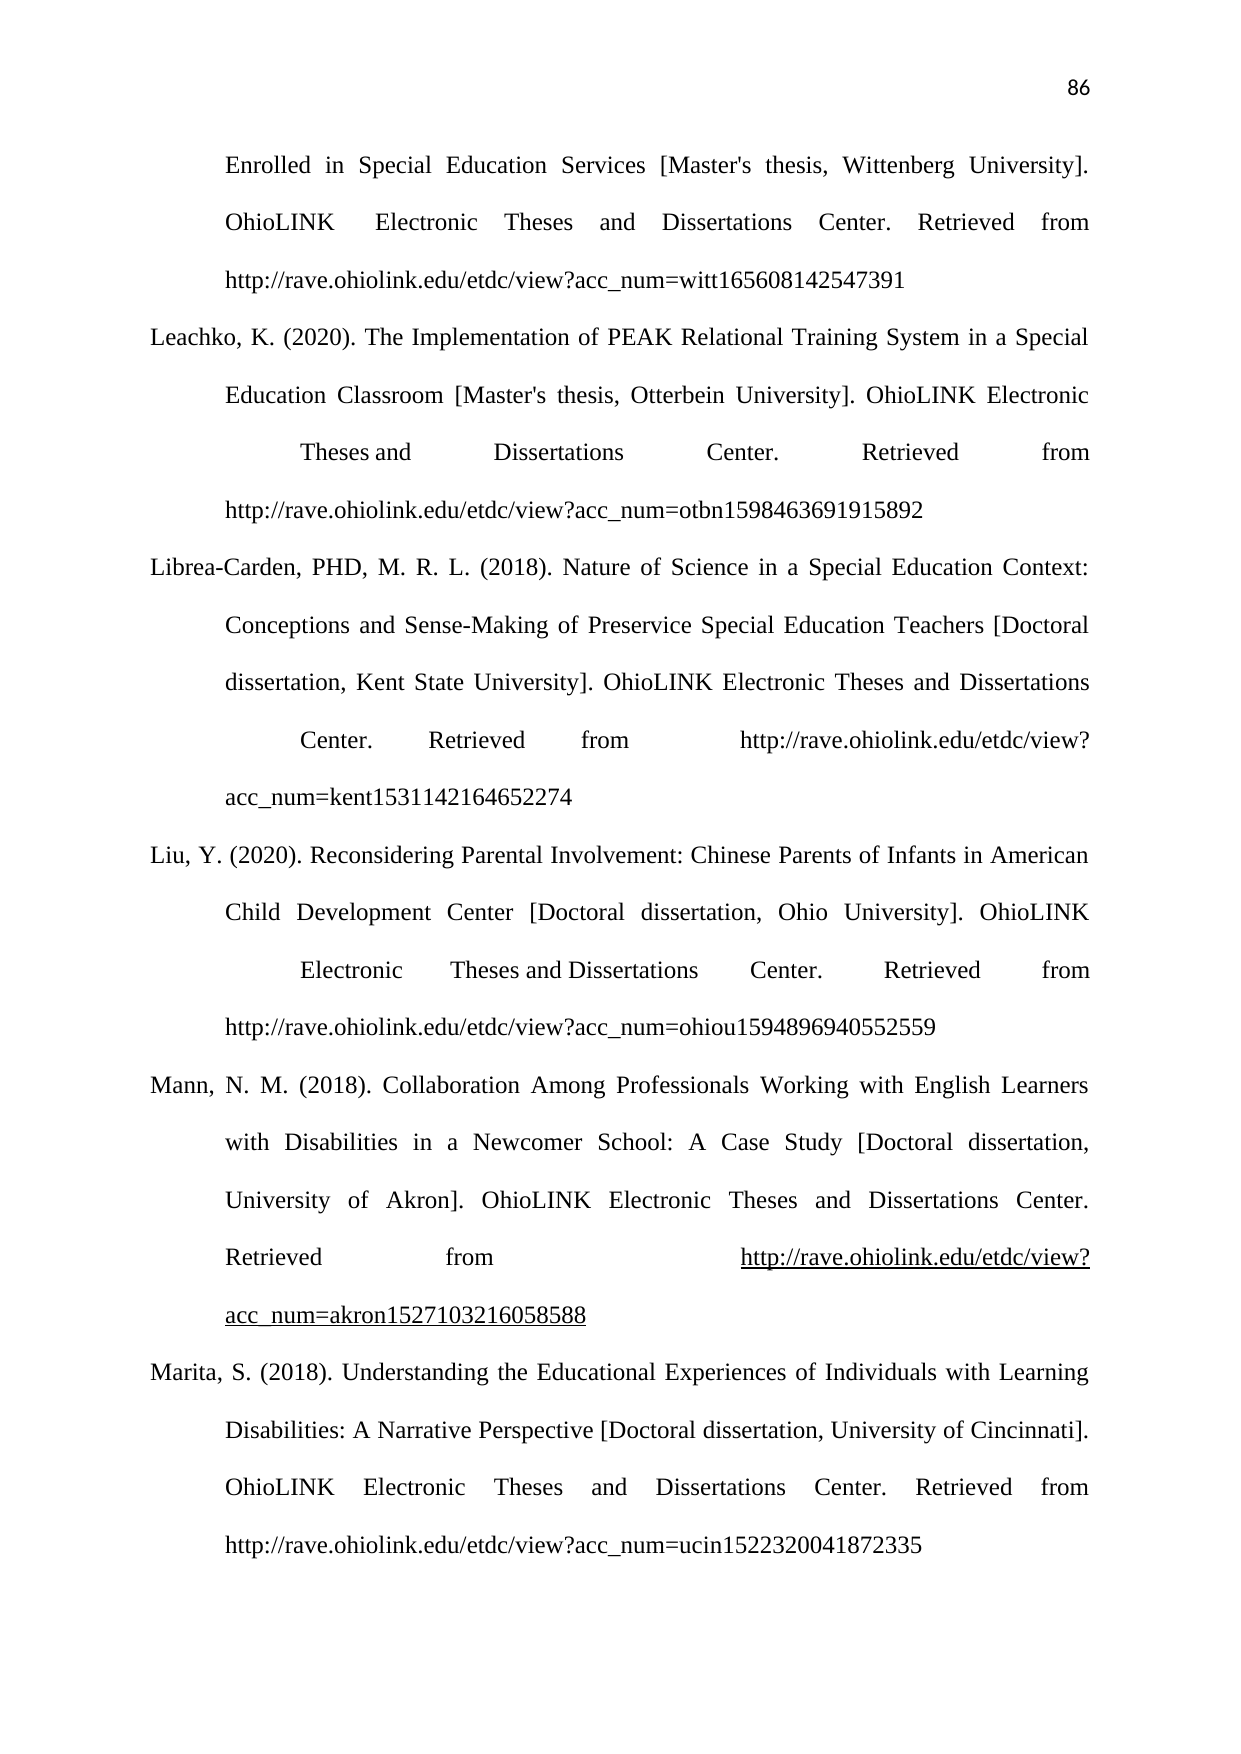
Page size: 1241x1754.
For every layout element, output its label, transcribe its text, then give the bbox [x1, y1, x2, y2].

text Marita, S. (2018). Understanding the Educational Experiences of Individuals with Learning Disabilities: A Narrative Perspective [Doctoral dissertation, University of Cincinnati]. OhioLINK Electronic Theses and Dissertations Center. Retrieved from http://rave.ohiolink.edu/etdc/view?acc_num=ucin1522320041872335 [150, 1357, 1090, 1559]
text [150, 150, 1090, 294]
text Liu, Y. (2020). Reconsidering Parental Involvement: Chinese Parents of Infants in American Child Development Center [Doctoral dissertation, Ohio University]. OhioLINK Electronic Theses and Dissertations Center. Retrieved from http://rave.ohiolink.edu/etdc/view?acc_num=ohiou1594896940552559 [150, 840, 1090, 1041]
text Librea-Carden, PHD, M. R. L. (2018). Nature of Science in a Special Education Context: Conceptions and Sense-Making of Preservice Special Education Teachers [Doctoral dissertation, Kent State University]. OhioLINK Electronic Theses and Dissertations Center. Retrieved from http://rave.ohiolink.edu/etdc/view?acc_num=kent1531142164652274 [150, 552, 1090, 811]
text Mann, N. M. (2018). Collaboration Among Professionals Working with English Learners with Disabilities in a Newcomer School: A Case Study [Doctoral dissertation, University of Akron]. OhioLINK Electronic Theses and Dissertations Center. Retrieved from http://rave.ohiolink.edu/etdc/view?acc_num=akron1527103216058588 [150, 1070, 1090, 1329]
text Leachko, K. (2020). The Implementation of PEAK Relational Training System in a Special Education Classroom [Master's thesis, Otterbein University]. OhioLINK Electronic Theses and Dissertations Center. Retrieved from http://rave.ohiolink.edu/etdc/view?acc_num=otbn1598463691915892 [150, 322, 1090, 524]
